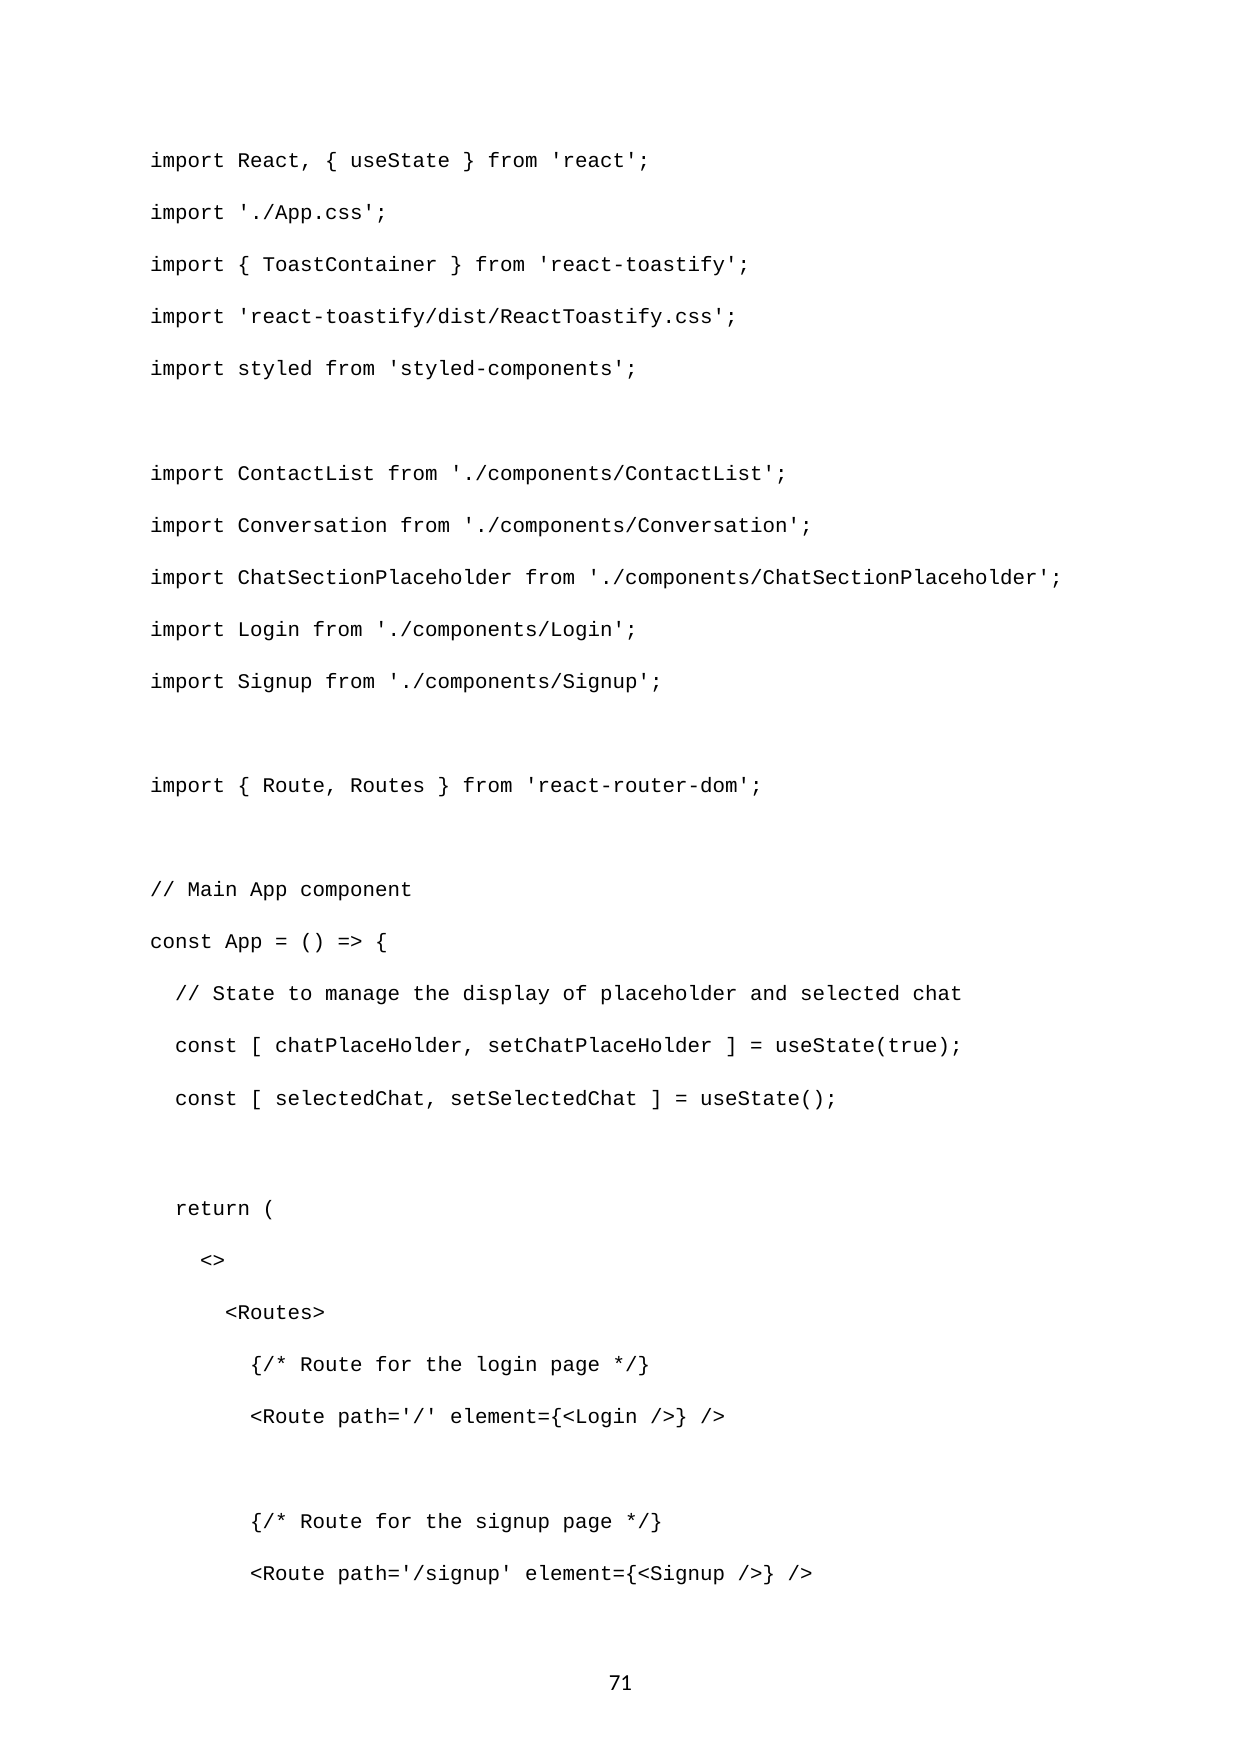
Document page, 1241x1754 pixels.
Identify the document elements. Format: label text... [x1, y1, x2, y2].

text import ContactList from './components/ContactList'; [150, 462, 1090, 486]
text return ( [150, 1198, 1090, 1222]
text import Login from './components/Login'; [150, 619, 1090, 642]
text const App = () => { [150, 931, 1090, 955]
text <Route path='/' element={<Login />} /> [150, 1407, 1090, 1430]
text import React, { useState } from 'react'; [150, 150, 1090, 174]
text import Signup from './components/Signup'; [150, 671, 1090, 694]
text import { ToastContainer } from 'react-toastify'; [150, 254, 1090, 278]
text import ChatSectionPlaceholder from './components/ChatSectionPlaceholder'; [150, 567, 1090, 590]
text const [ selectedChat, setSelectedChat ] = useState(); [150, 1087, 1090, 1111]
text import './App.css'; [150, 202, 1090, 226]
text import { Route, Routes } from 'react-router-dom'; [150, 775, 1090, 799]
text import Conversation from './components/Conversation'; [150, 514, 1090, 538]
text {/* Route for the login page */} [150, 1354, 1090, 1378]
text <> [150, 1250, 1090, 1274]
text <Route path='/signup' element={<Signup />} /> [150, 1563, 1090, 1586]
text // Main App component [150, 879, 1090, 903]
text const [ chatPlaceHolder, setChatPlaceHolder ] = useState(true); [150, 1035, 1090, 1059]
text import 'react-toastify/dist/ReactToastify.css'; [150, 306, 1090, 330]
text {/* Route for the signup page */} [150, 1511, 1090, 1534]
text import styled from 'styled-components'; [150, 358, 1090, 382]
text <Routes> [150, 1302, 1090, 1326]
text // State to manage the display of placeholder and selected chat [150, 983, 1090, 1007]
